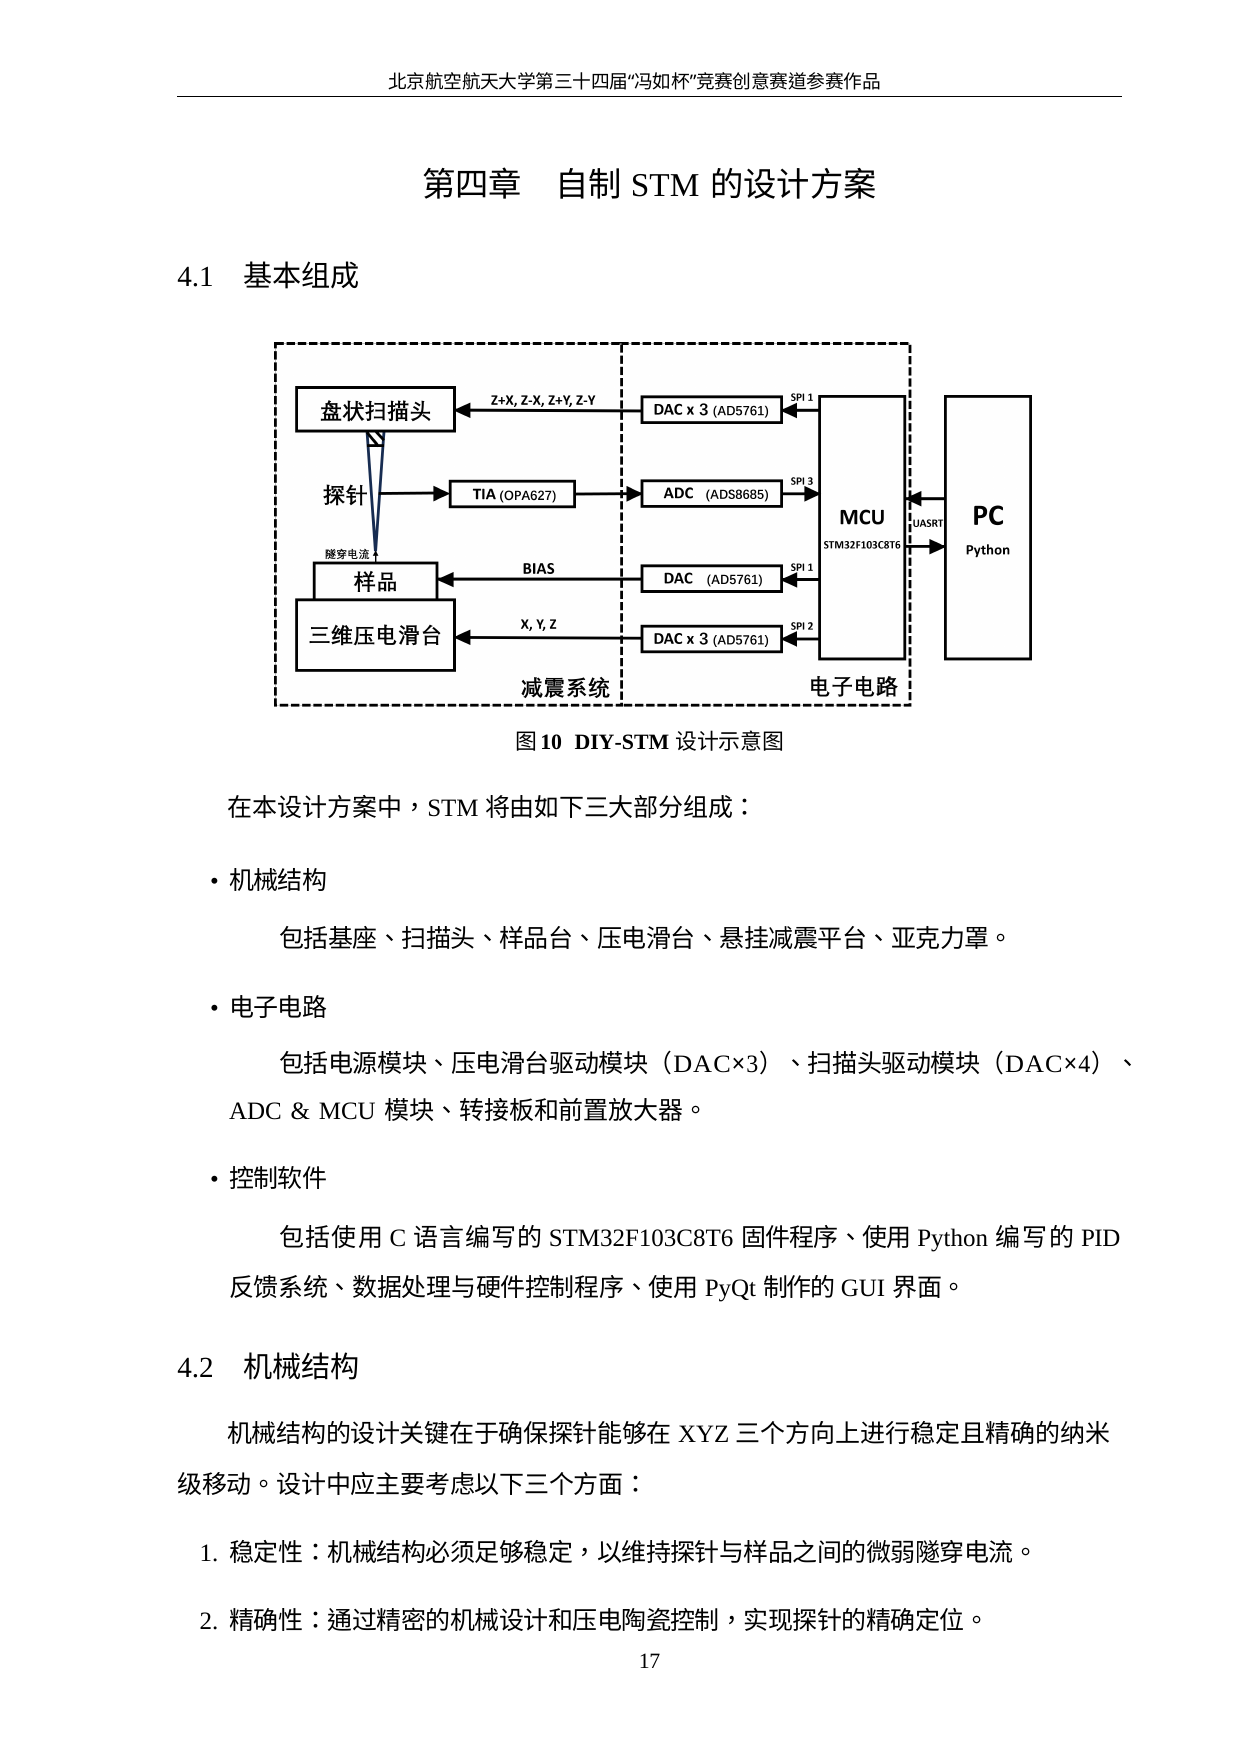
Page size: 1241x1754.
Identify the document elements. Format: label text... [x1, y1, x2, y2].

subtitle 机械结构 [177, 1346, 1151, 1386]
text 包括电源模块、压电滑台驱动模块（DAC×3）、扫描头驱动模块（DAC×4）、 [279, 1046, 1151, 1080]
text 图 10 DIY-STM 设计示意图 [148, 353, 1151, 756]
list 电子电路 [210, 989, 1151, 1023]
text 在本设计方案中，STM 将由如下三大部分组成： [227, 790, 1151, 824]
subtitle 基本组成 [177, 255, 1151, 294]
list 稳定性：机械结构必须足够稳定，以维持探针与样品之间的微弱隧穿电流。 [199, 1534, 1151, 1568]
text ADC & MCU 模块、转接板和前置放大器。 [229, 1092, 1151, 1127]
subtitle 第四章 自制 STM 的设计方案 [148, 161, 1151, 206]
list 精确性：通过精密的机械设计和压电陶瓷控制，实现探针的精确定位。 [199, 1603, 1151, 1637]
picture [271, 342, 1039, 353]
text 包括使用C 语言编写的STM32F103C8T6 固件程序、使用 Python 编写的PID [279, 1219, 1151, 1254]
text 包括基座、扫描头、样品台、压电滑台、悬挂减震平台、亚克力罩。 [279, 921, 1151, 955]
list 机械结构 [210, 862, 1151, 896]
text 反馈系统、数据处理与硬件控制程序、使用 PyQt 制作的 GUI 界面。 [229, 1270, 1151, 1304]
list 控制软件 [210, 1161, 1151, 1195]
text 机械结构的设计关键在于确保探针能够在 XYZ 三个方向上进行稳定且精确的纳米级移动。设计中应主要考虑以下三个方面： [177, 1416, 1122, 1501]
